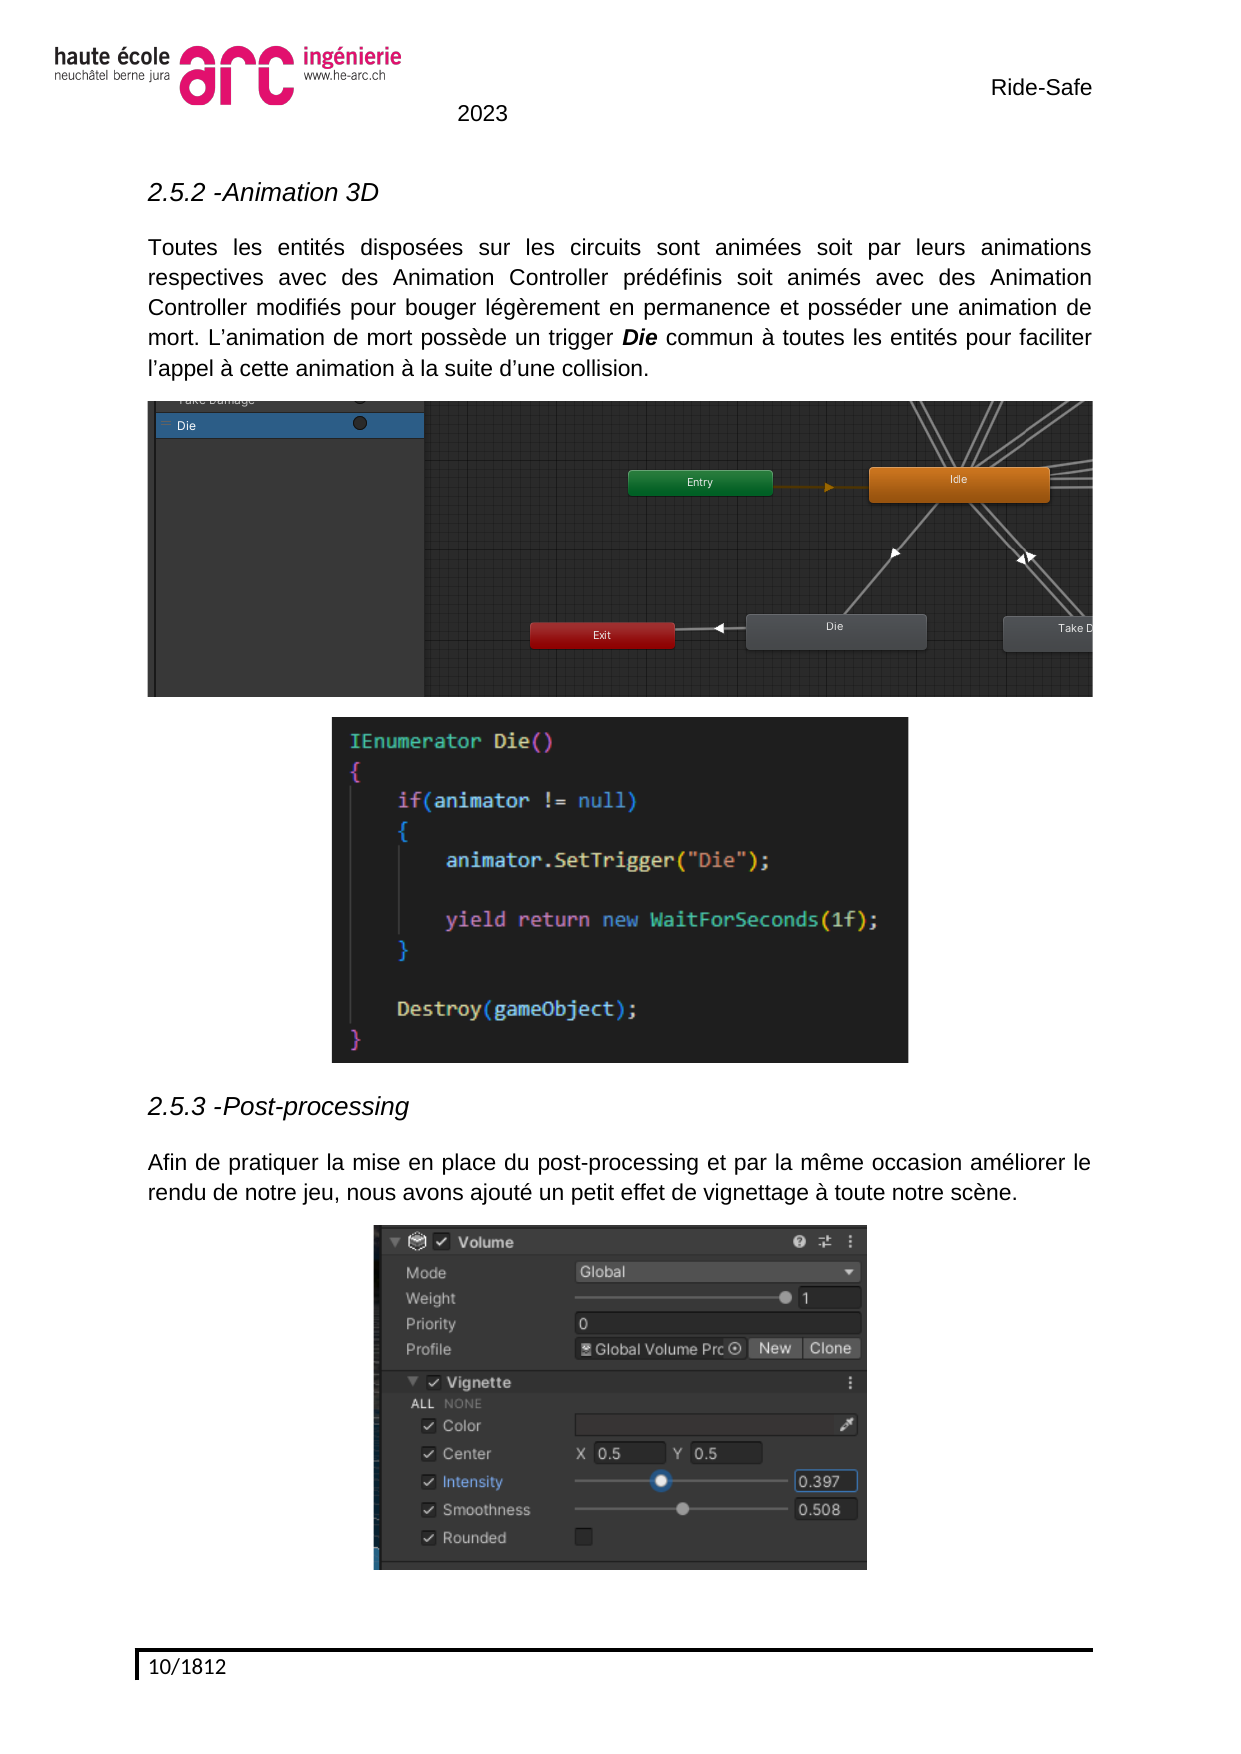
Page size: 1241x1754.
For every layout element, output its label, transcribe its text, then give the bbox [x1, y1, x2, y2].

text Post-processing [148, 1091, 1093, 1121]
picture [331, 717, 909, 1063]
text Afin de pratiquer la mise en place du post-processing et par la même occasion améliorer le rendu de notre jeu, nous avons ajouté un petit effet de vignettage à toute notre scène. [148, 1149, 1093, 1205]
text Toutes les entités disposées sur les circuits sont animées soit par leurs animations respectives avec des Animation Controller prédéfinis soit animés avec des Animation Controller modifiés pour bouger légèrement en permanence et posséder une animation de mort. L’animation de mort possède un trigger Die commun à toutes les entités pour faciliter l’appel à cette animation à la suite d’une collision. [148, 234, 1093, 381]
picture [373, 1225, 867, 1570]
text Animation 3D [148, 177, 1093, 206]
picture [147, 401, 1093, 697]
picture [49, 42, 406, 105]
